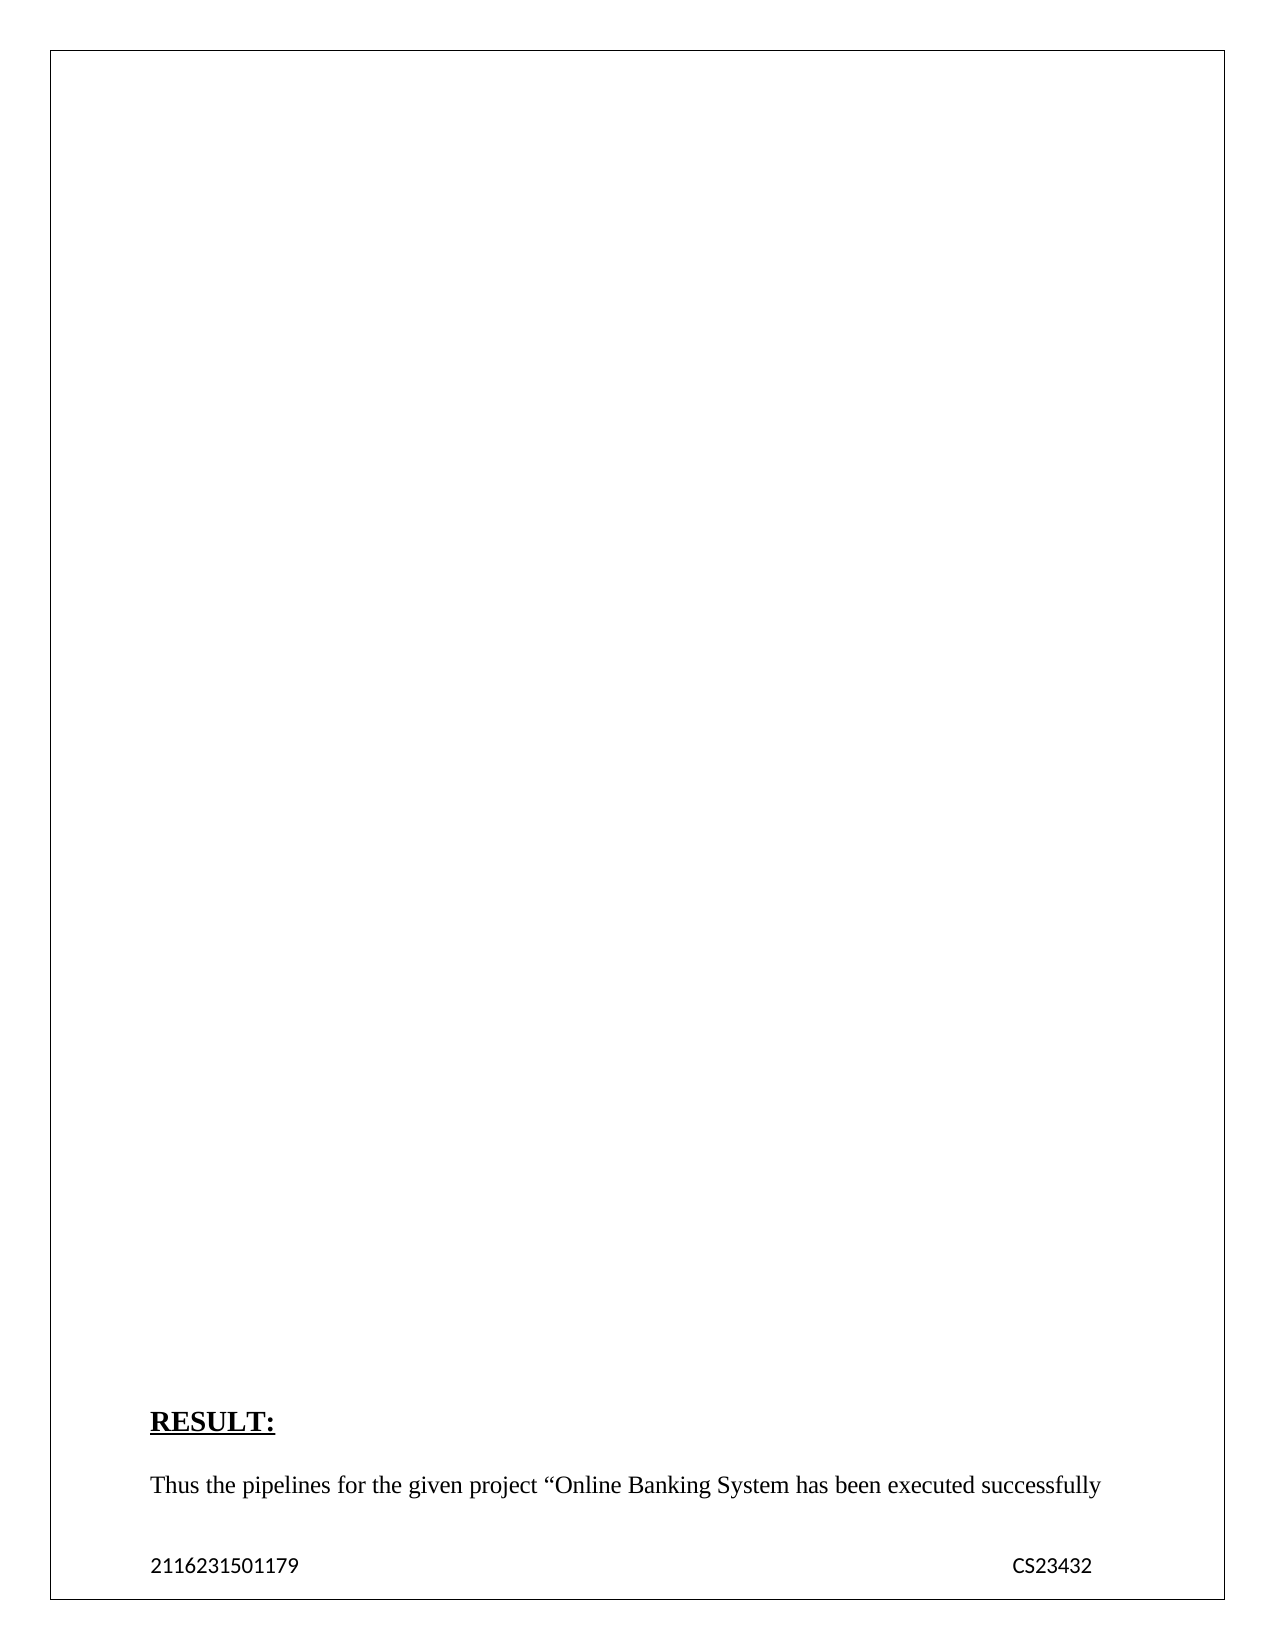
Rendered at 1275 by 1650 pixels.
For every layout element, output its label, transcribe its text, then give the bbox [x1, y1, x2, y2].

subtitle RESULT: [150, 1404, 1200, 1438]
text Thus the pipelines for the given project “Online Banking System has been executed successfully [150, 1470, 1200, 1499]
